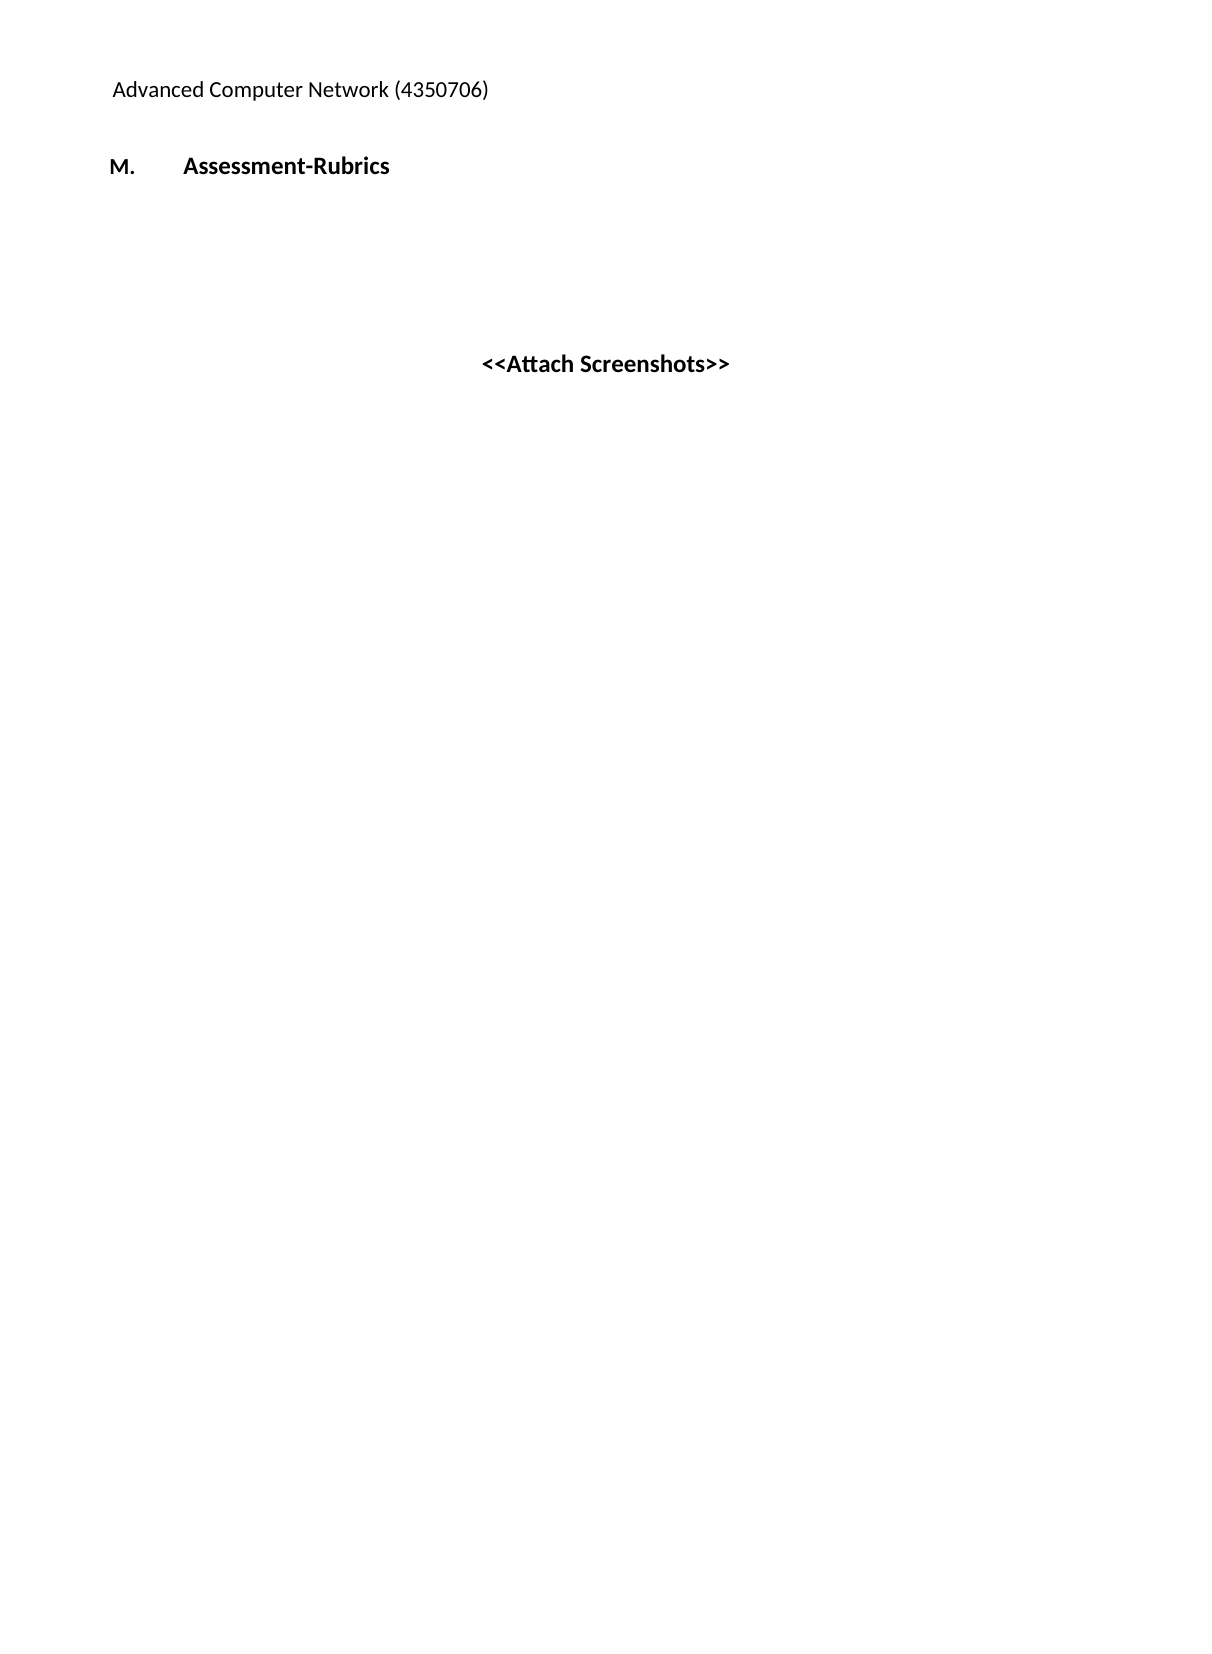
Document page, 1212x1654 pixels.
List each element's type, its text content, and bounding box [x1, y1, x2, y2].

list Assessment-Rubrics [109, 150, 1099, 181]
text <<Attach Screenshots>> [112, 348, 1099, 379]
